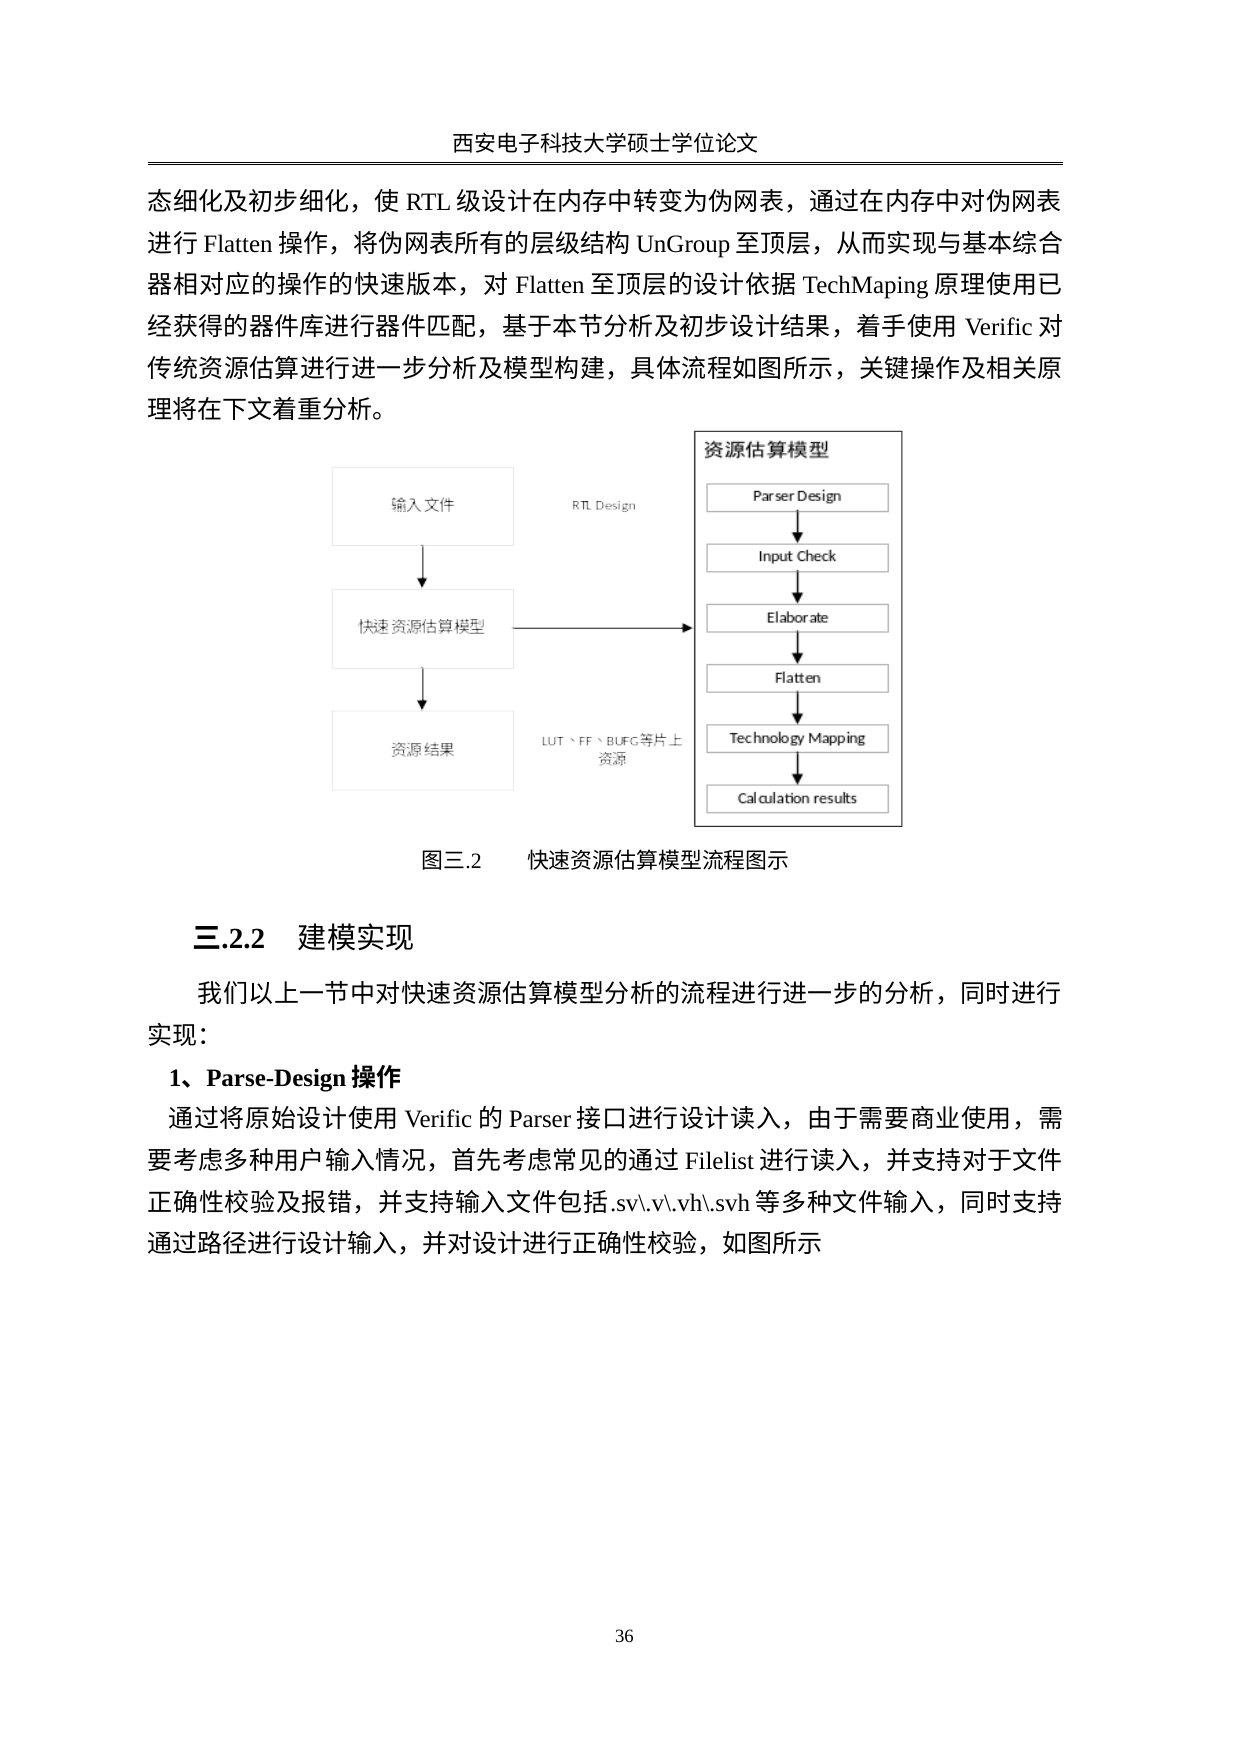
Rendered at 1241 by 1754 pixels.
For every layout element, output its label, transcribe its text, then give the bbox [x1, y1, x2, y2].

text 通过将原始设计使用Verific的Parser接口进行设计读入，由于需要商业使用，需要考虑多种用户输入情况，首先考虑常见的通过Filelist进行读入，并支持对于文件正确性校验及报错，并支持输入文件包括.sv\.v\.vh\.svh等多种文件输入，同时支持通过路径进行设计输入，并对设计进行正确性校验，如图所示 [148, 1094, 1063, 1261]
text 我们以上一节中对快速资源估算模型分析的流程进行进一步的分析，同时进行实现： [148, 969, 1063, 1053]
text 1、Parse-Design操作 [148, 1053, 1063, 1094]
text 快速资源估算模型流程图示 [148, 843, 1063, 874]
subtitle 建模实现 [192, 915, 1063, 957]
